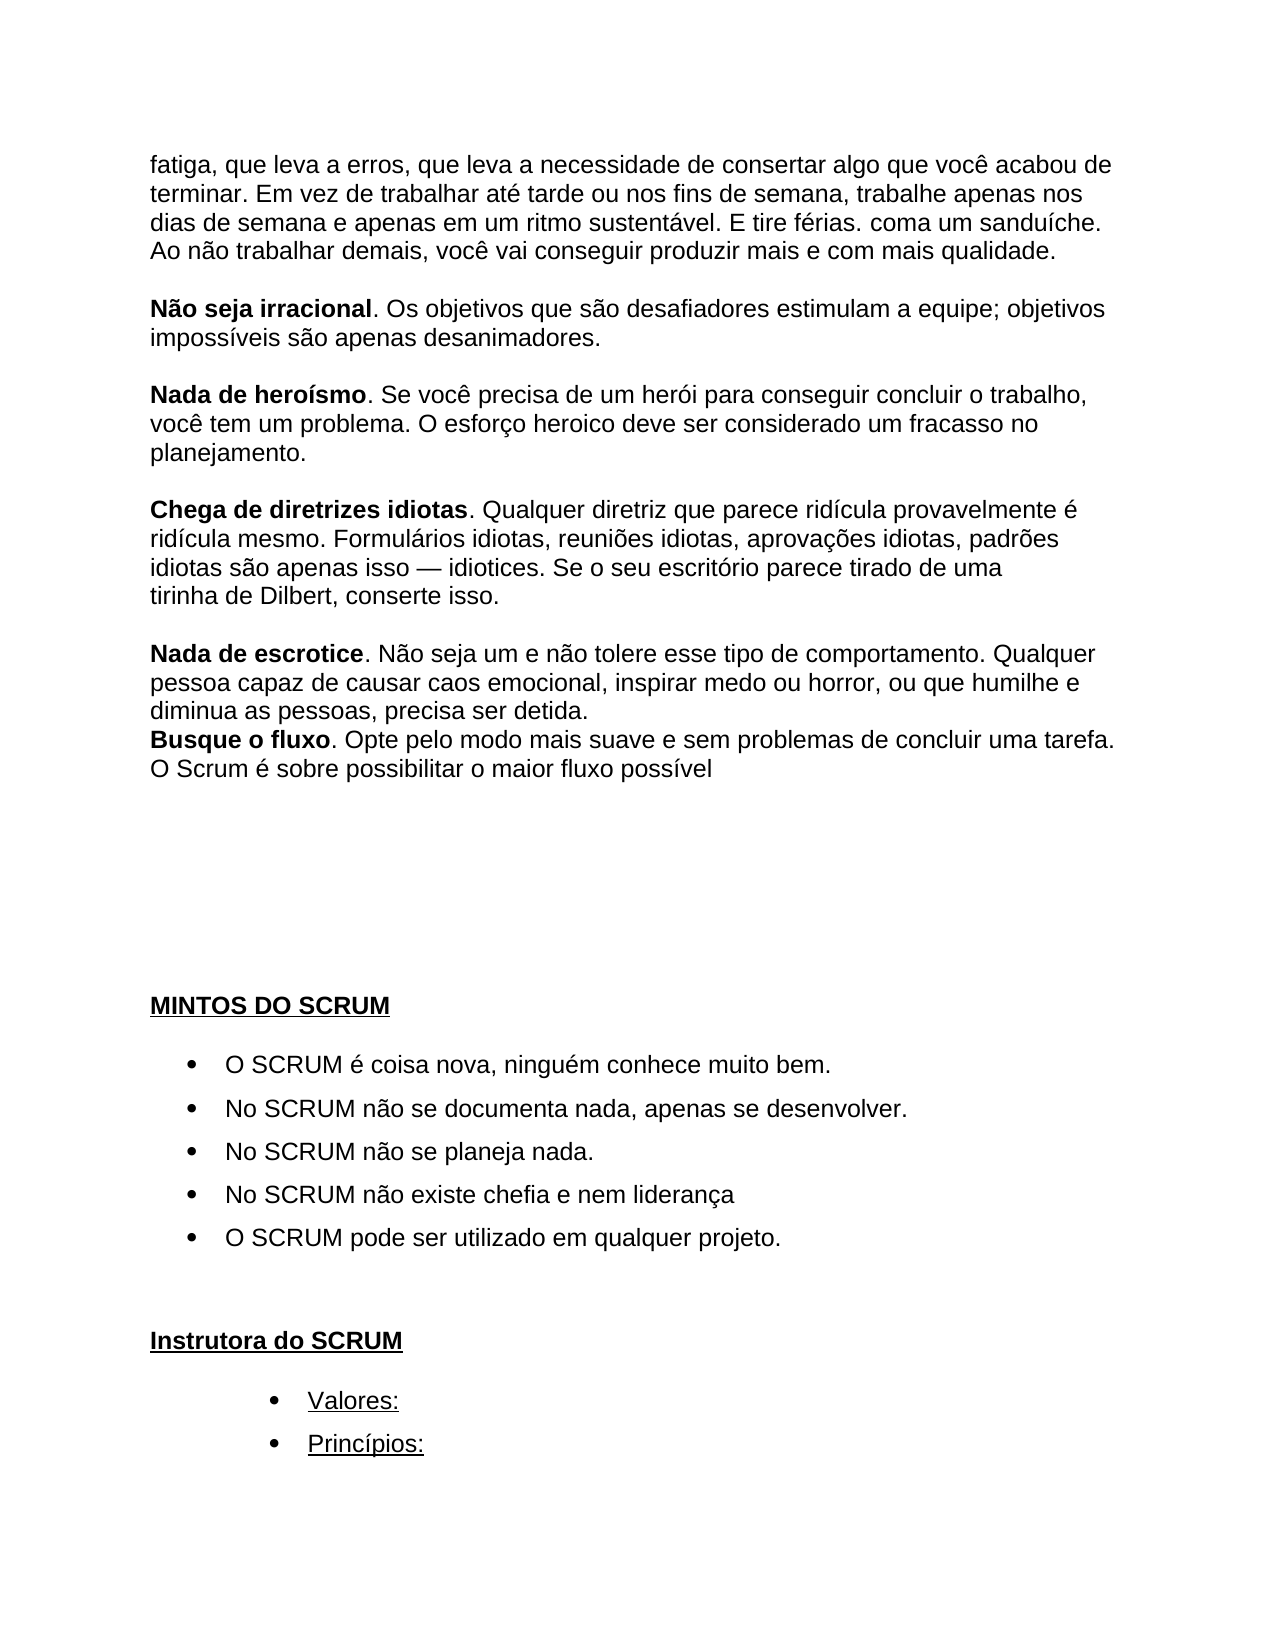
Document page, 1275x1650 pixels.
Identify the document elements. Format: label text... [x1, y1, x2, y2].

list O SCRUM é coisa nova, ninguém conhece muito bem. [187, 1050, 1125, 1079]
text Nada de escrotice. Não seja um e não tolere esse tipo de comportamento. Qualquer pessoa capaz de causar caos emocional, inspirar medo ou horror, ou que humilhe e diminua as pessoas, precisa ser detida. Busque o fluxo. Opte pelo modo mais suave e sem problemas de concluir uma tarefa. O Scrum é sobre possibilitar o maior fluxo possível [150, 610, 1125, 782]
list Valores: [270, 1386, 1125, 1415]
text fatiga, que leva a erros, que leva a necessidade de consertar algo que você acabou de terminar. Em vez de trabalhar até tarde ou nos fins de semana, trabalhe apenas nos dias de semana e apenas em um ritmo sustentável. E tire férias. coma um sanduíche. Ao não trabalhar demais, você vai conseguir produzir mais e com mais qualidade. [150, 150, 1125, 265]
list No SCRUM não existe chefia e nem liderança [187, 1180, 1125, 1209]
list No SCRUM não se documenta nada, apenas se desenvolver. [187, 1094, 1125, 1122]
list O SCRUM pode ser utilizado em qualquer projeto. [187, 1223, 1125, 1252]
text Chega de diretrizes idiotas. Qualquer diretriz que parece ridícula provavelmente é ridícula mesmo. Formulários idiotas, reuniões idiotas, aprovações idiotas, padrões idiotas são apenas isso — idiotices. Se o seu escritório parece tirado de uma tirinha de Dilbert, conserte isso. [150, 466, 1125, 610]
text Não seja irracional. Os objetivos que são desafiadores estimulam a equipe; objetivos impossíveis são apenas desanimadores. [150, 265, 1125, 351]
text MINTOS DO SCRUM [150, 991, 1125, 1019]
text Instrutora do SCRUM [150, 1326, 1125, 1355]
list Princípios: [270, 1429, 1125, 1458]
text Nada de heroísmo. Se você precisa de um herói para conseguir concluir o trabalho, você tem um problema. O esforço heroico deve ser considerado um fracasso no planejamento. [150, 351, 1125, 466]
list No SCRUM não se planeja nada. [187, 1137, 1125, 1166]
